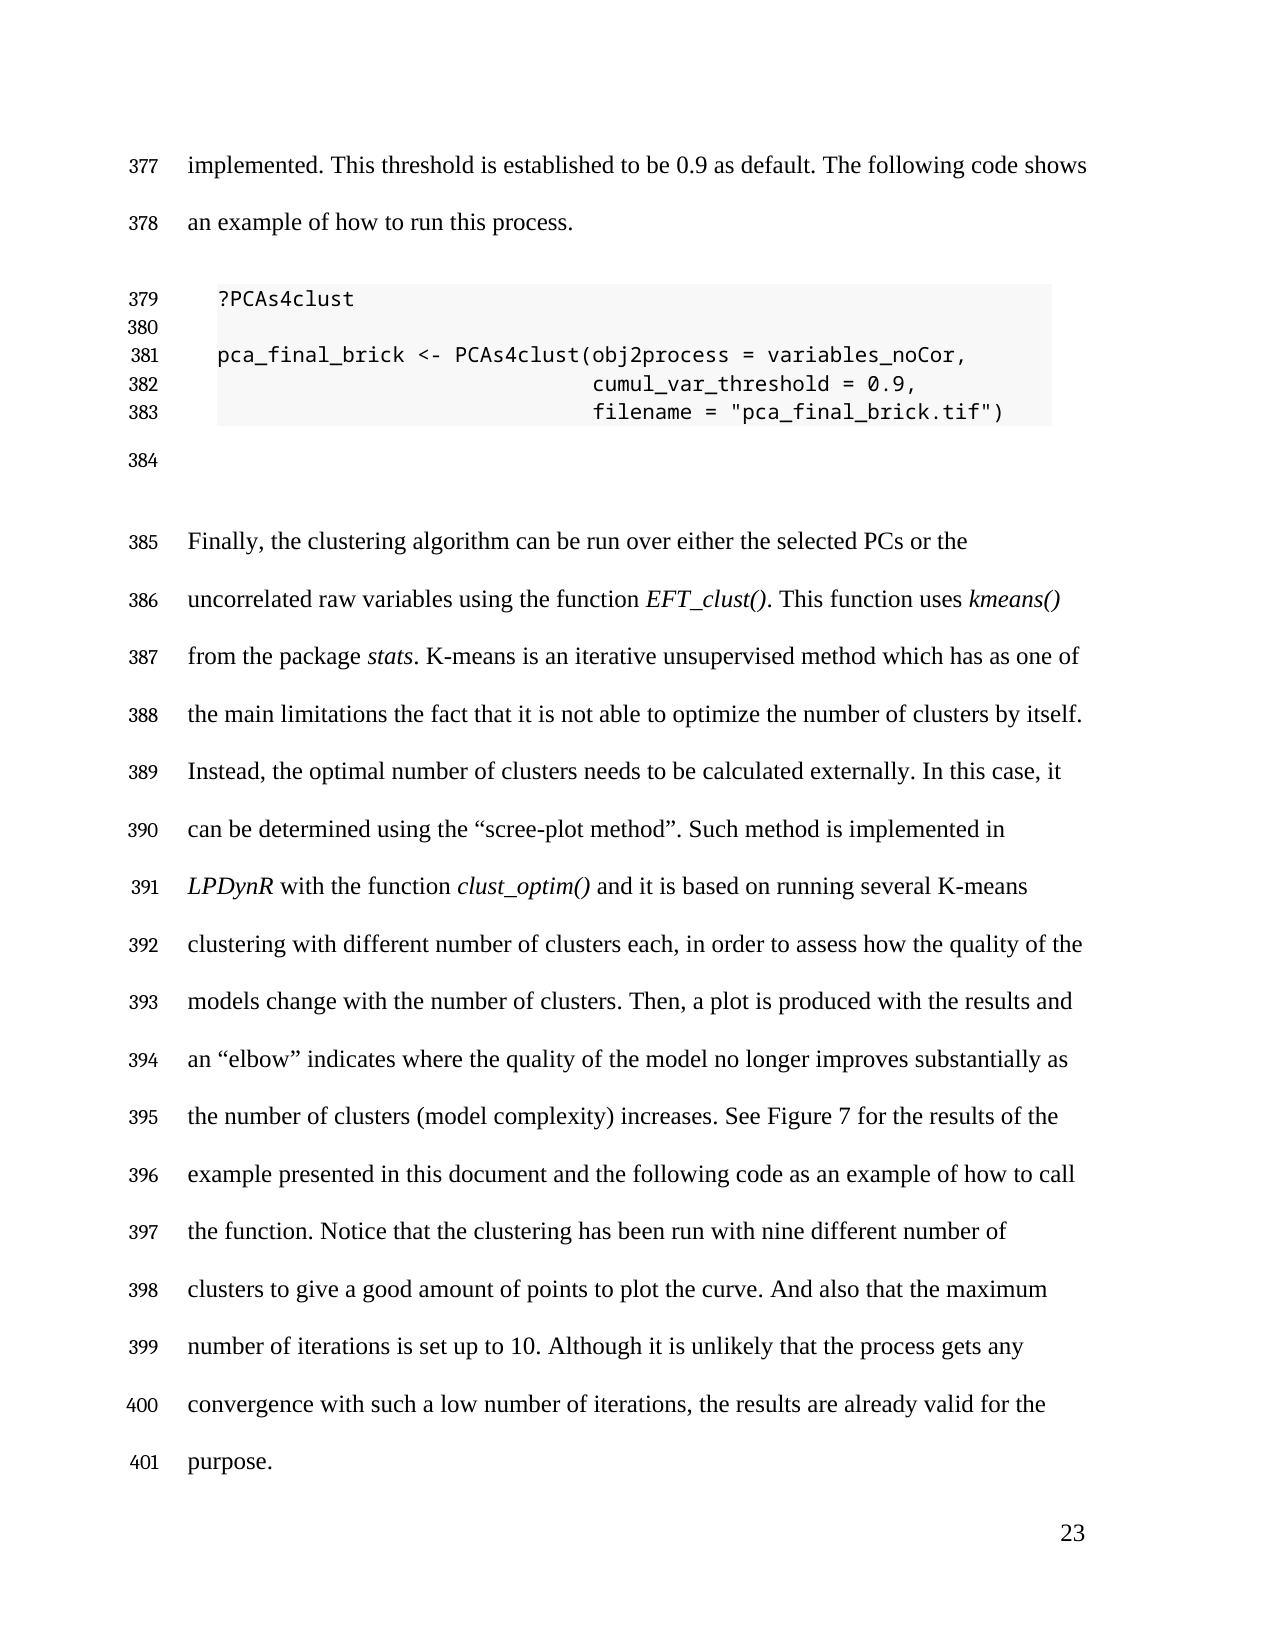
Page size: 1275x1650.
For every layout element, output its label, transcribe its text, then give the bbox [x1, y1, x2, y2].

text Finally, the clustering algorithm can be run over either the selected PCs or the uncorrelated raw variables using the function EFT_clust(). This function uses kmeans() from the package stats. K-means is an iterative unsupervised method which has as one of the main limitations the fact that it is not able to optimize the number of clusters by itself. Instead, the optimal number of clusters needs to be calculated externally. In this case, it can be determined using the “scree-plot method”. Such method is implemented in LPDynR with the function clust_optim() and it is based on running several K-means clustering with different number of clusters each, in order to assess how the quality of the models change with the number of clusters. Then, a plot is produced with the results and an “elbow” indicates where the quality of the model no longer improves substantially as the number of clusters (model complexity) increases. See Figure 7 for the results of the example presented in this document and the following code as an example of how to call the function. Notice that the clustering has been run with nine different number of clusters to give a good amount of points to plot the curve. And also that the maximum number of iterations is set up to 10. Although it is unlikely that the process gets any convergence with such a low number of iterations, the results are already valid for the purpose. [187, 526, 1087, 1475]
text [187, 150, 1087, 236]
text ?PCAs4clust pca_final_brick <- PCAs4clust(obj2process = variables_noCor, cumul_var_threshold = 0.9, filename = "pca_final_brick.tif") [217, 284, 1052, 426]
